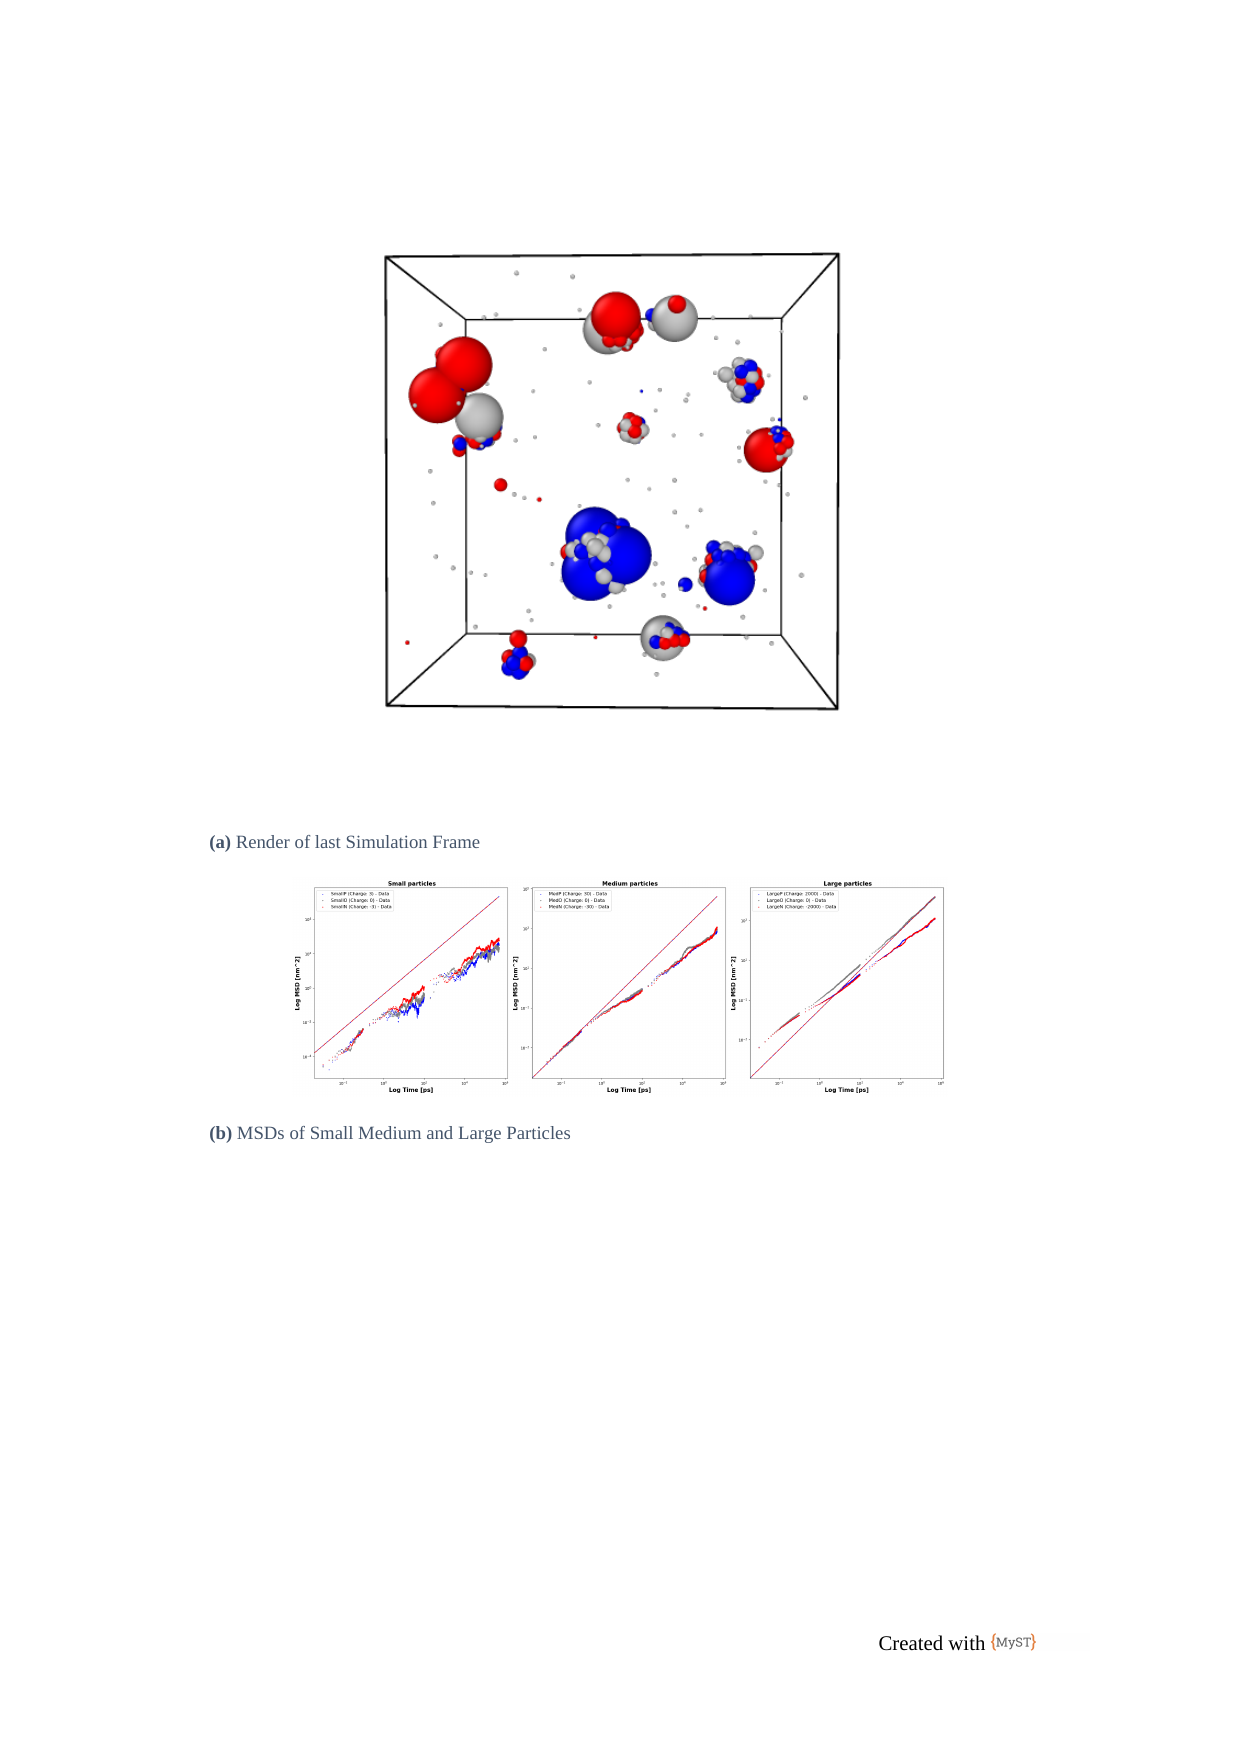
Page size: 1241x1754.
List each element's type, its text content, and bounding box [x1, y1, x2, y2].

picture [292, 877, 949, 1097]
text (b) MSDs of Small Medium and Large Particles [209, 1122, 1036, 1143]
text (a) Render of last Simulation Frame [209, 831, 1036, 853]
picture [292, 150, 949, 807]
picture [990, 1633, 1091, 1651]
